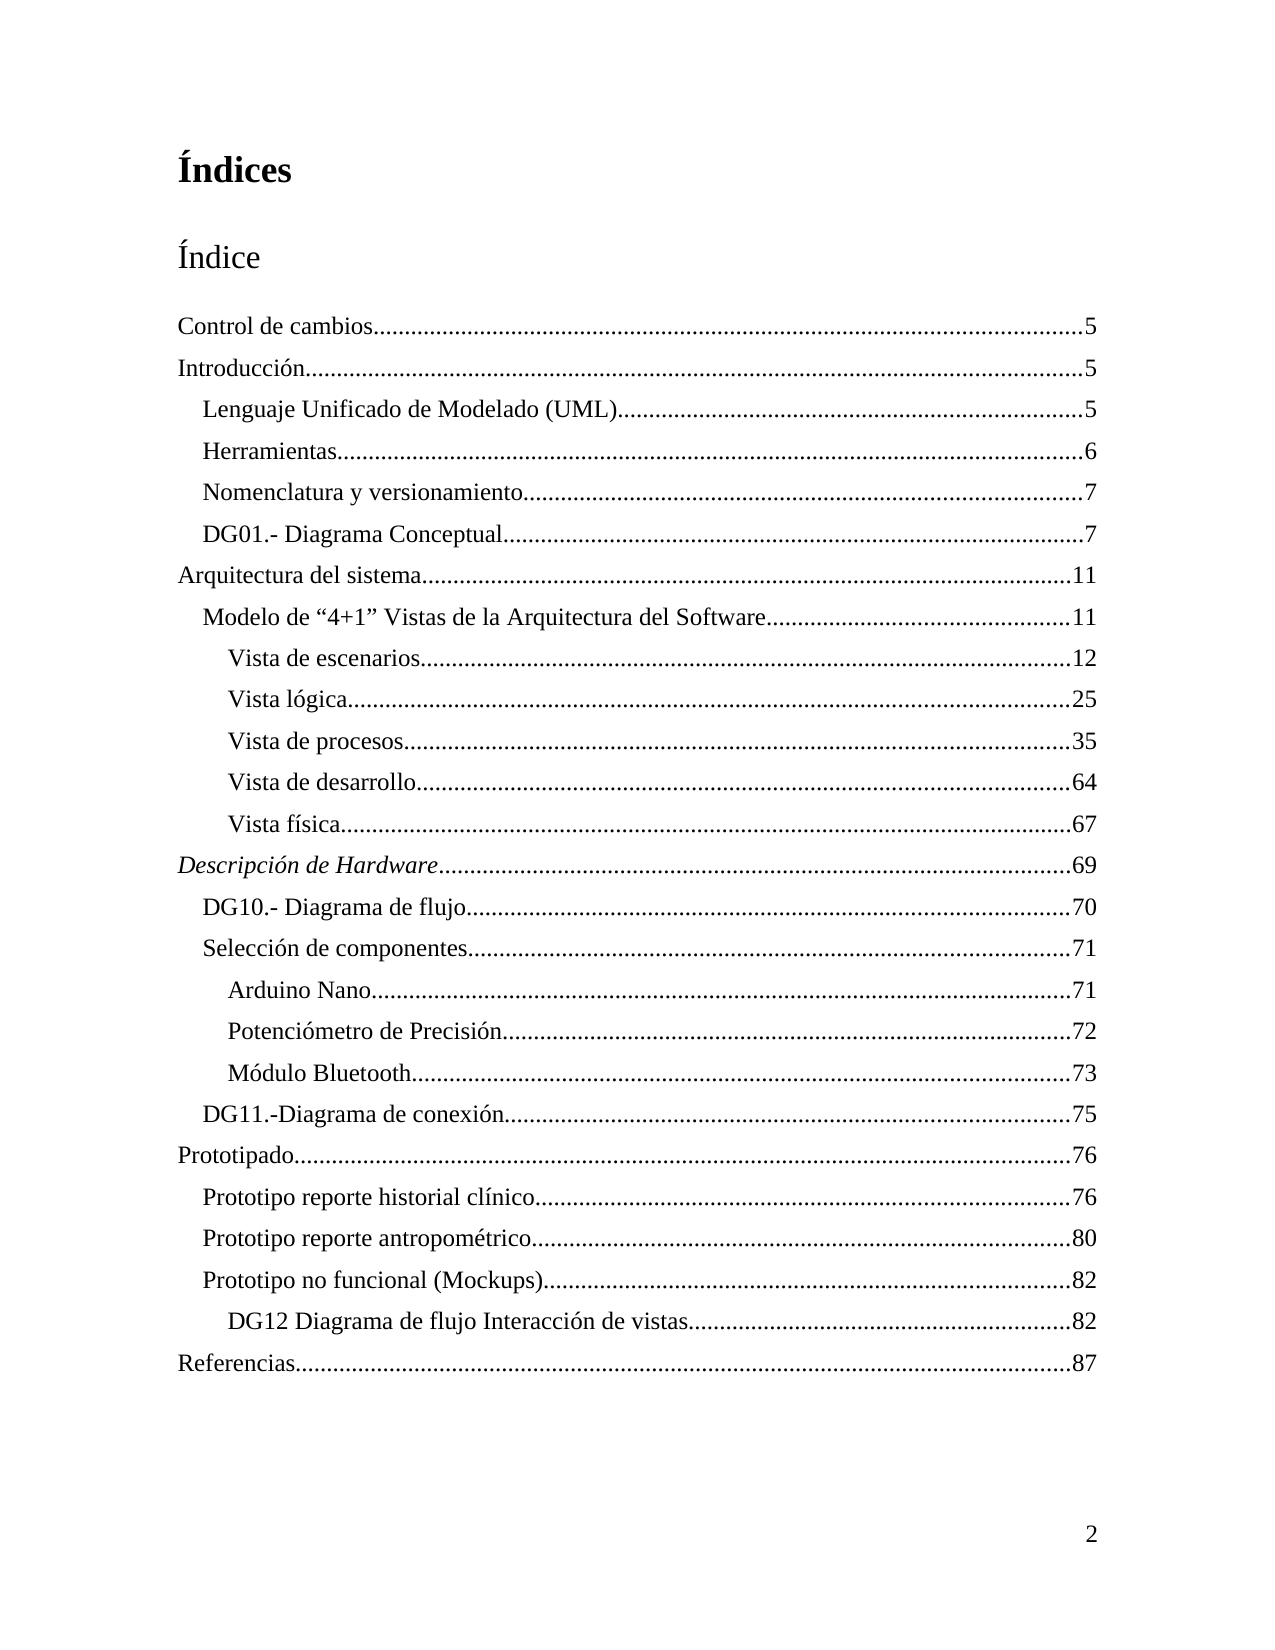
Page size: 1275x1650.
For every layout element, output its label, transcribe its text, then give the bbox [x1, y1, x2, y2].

text Índices [177, 148, 1098, 191]
